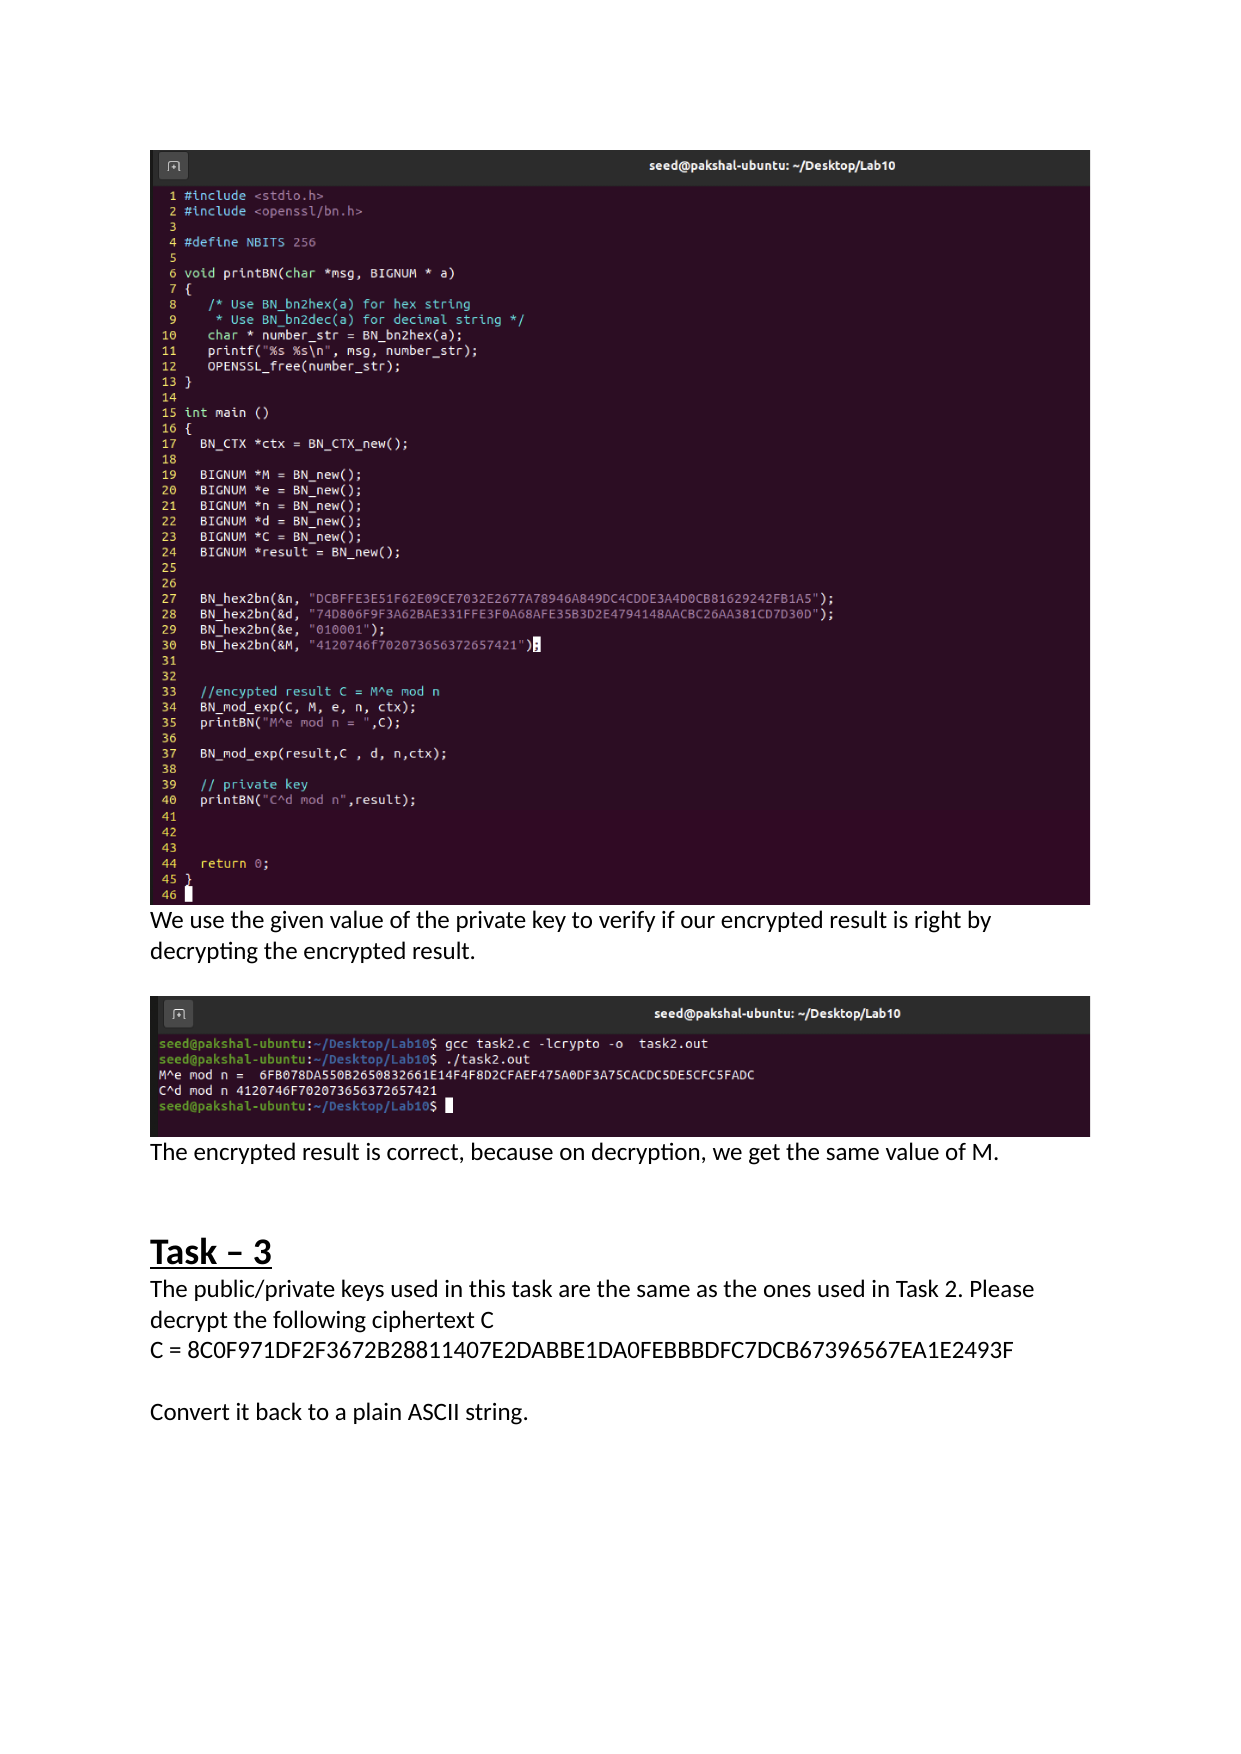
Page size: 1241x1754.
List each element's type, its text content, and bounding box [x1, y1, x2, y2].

picture [150, 996, 1091, 1137]
text Convert it back to a plain ASCII string. [150, 1396, 1090, 1426]
text The public/private keys used in this task are the same as the ones used in Task 2. Please decrypt the following ciphertext C [150, 1274, 1090, 1335]
text We use the given value of the private key to verify if our encrypted result is right by decrypting the encrypted result. [150, 905, 1090, 966]
text The encrypted result is correct, because on decryption, we get the same value of M. [150, 1137, 1090, 1167]
text C = 8C0F971DF2F3672B28811407E2DABBE1DA0FEBBBDFC7DCB67396567EA1E2493F [150, 1335, 1090, 1365]
text Task – 3 [150, 1228, 1090, 1274]
picture [150, 150, 1091, 905]
